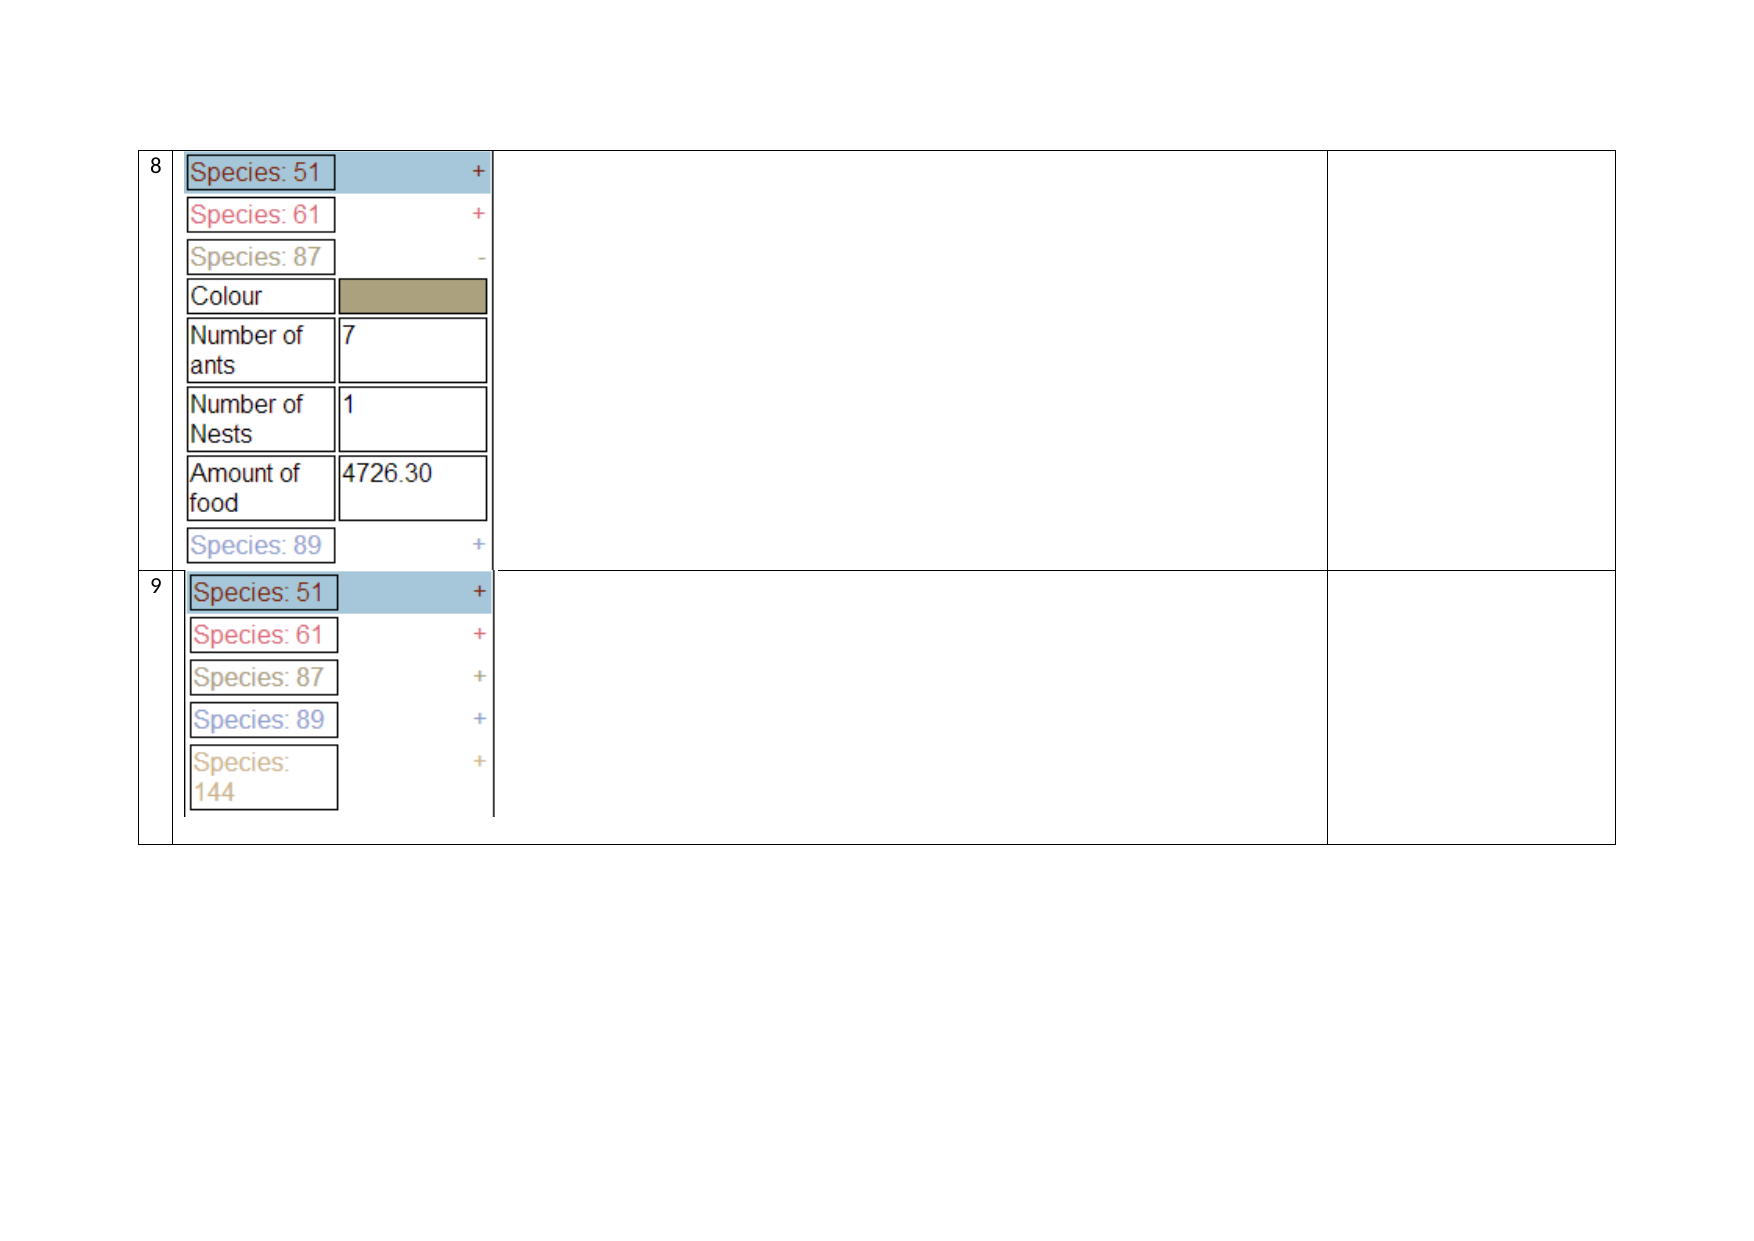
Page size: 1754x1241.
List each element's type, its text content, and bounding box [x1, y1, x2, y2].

table_cell [497, 151, 1327, 570]
table_cell [173, 571, 1327, 844]
table_cell 8 [139, 151, 172, 570]
picture [184, 151, 498, 817]
table_cell [173, 151, 184, 570]
table_cell [1328, 151, 1615, 570]
table_cell [1328, 571, 1615, 844]
table_cell 9 [139, 571, 172, 844]
